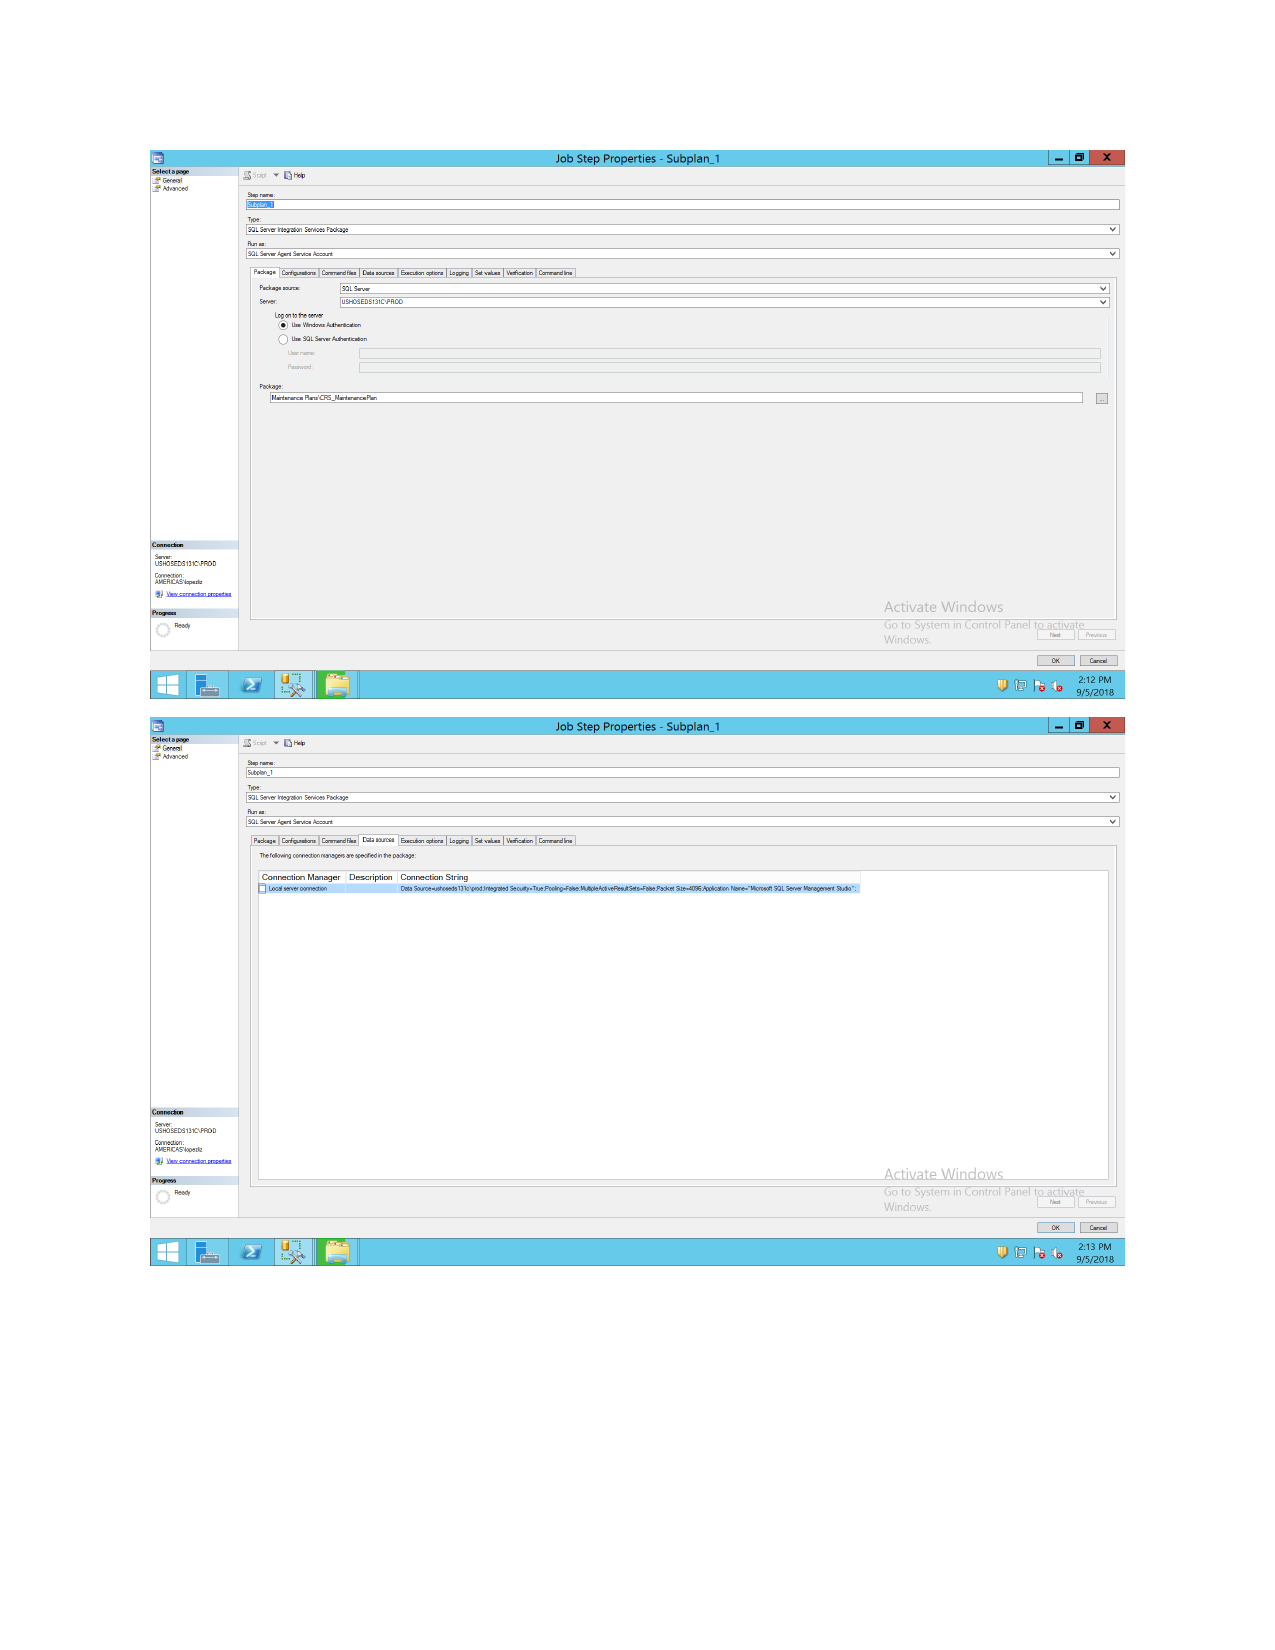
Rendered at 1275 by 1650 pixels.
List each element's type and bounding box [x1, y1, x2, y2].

picture [150, 717, 1125, 1266]
picture [150, 150, 1125, 699]
